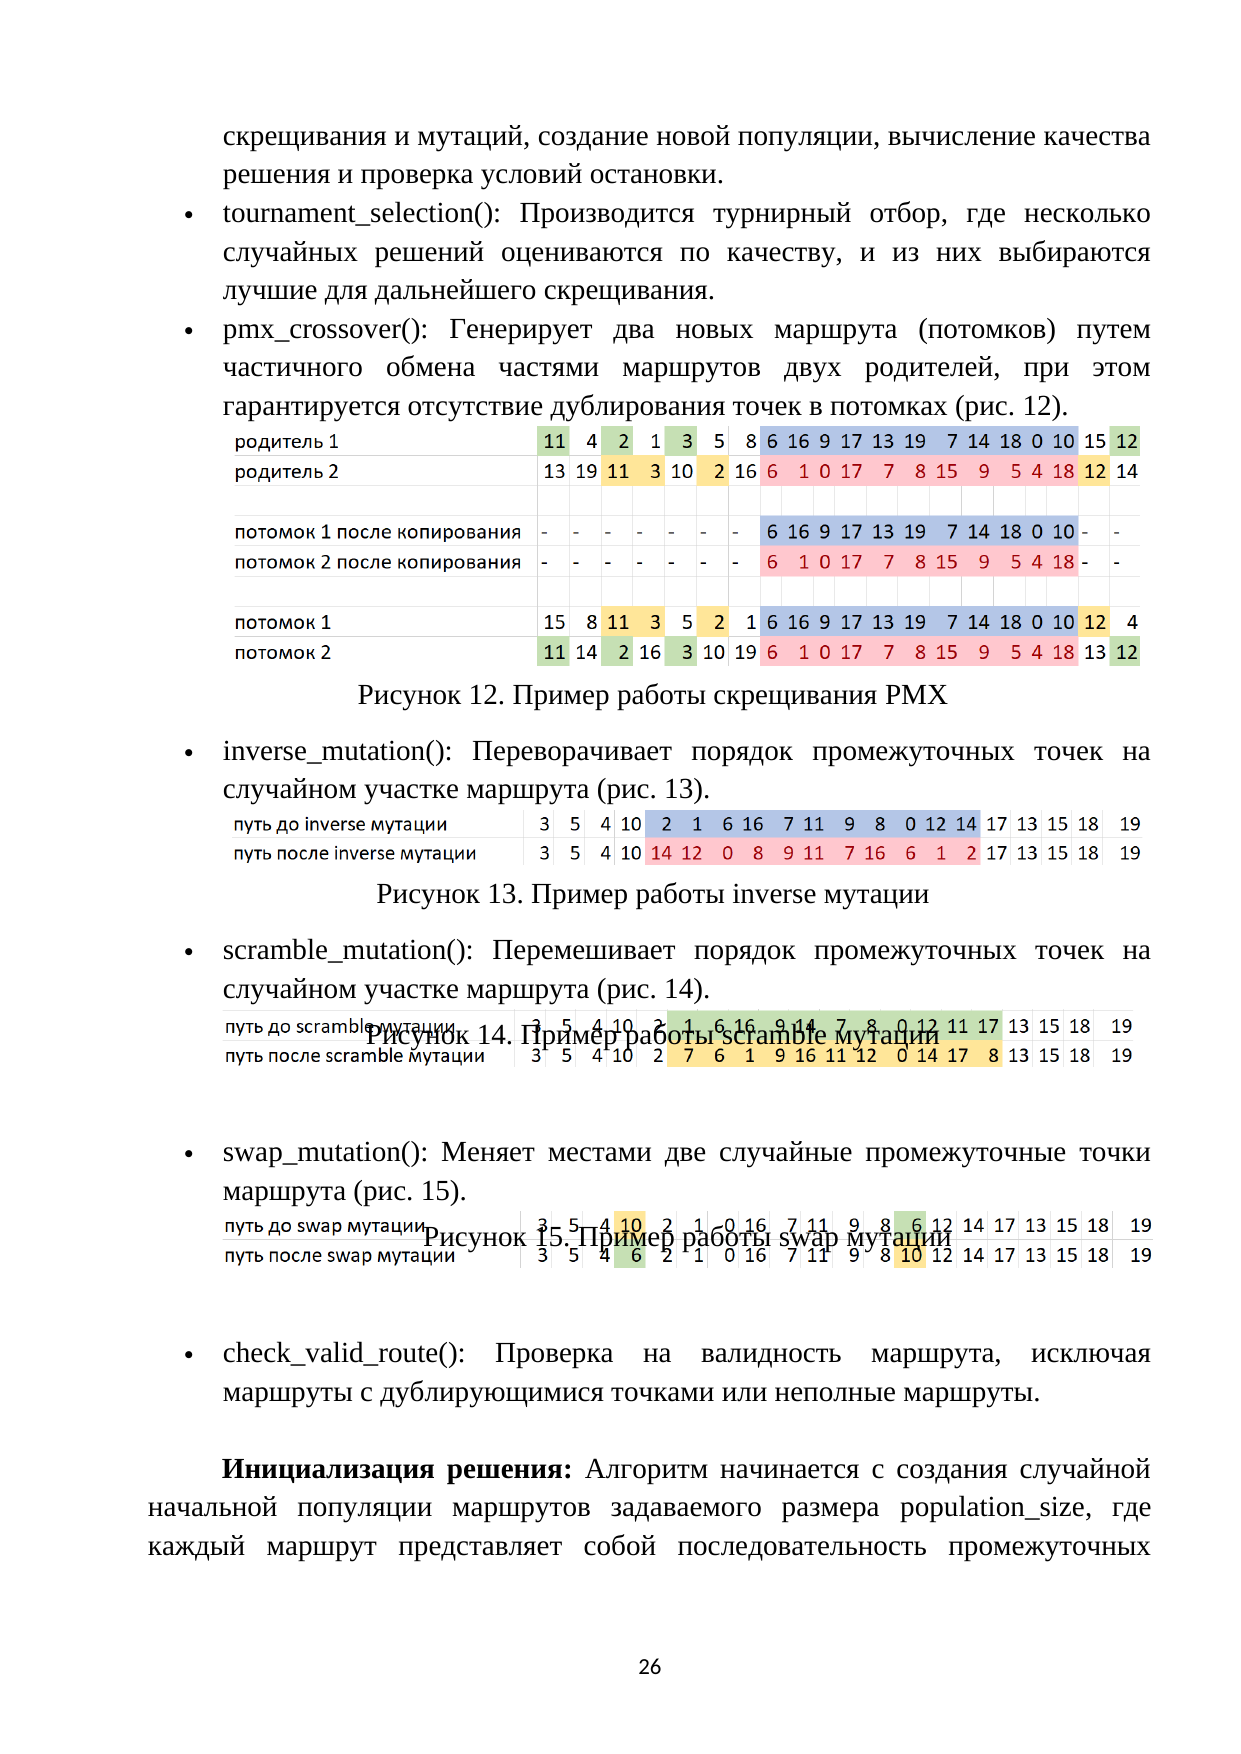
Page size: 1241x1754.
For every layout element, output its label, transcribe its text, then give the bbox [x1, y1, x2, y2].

list scramble_mutation(): Перемешивает порядок промежуточных точек на случайном участке маршрута (рис. 14). [185, 932, 1152, 1004]
picture [234, 426, 1140, 666]
list check_valid_route(): Проверка на валидность маршрута, исключая маршруты с дублирующимися точками или неполные маршруты. [185, 1335, 1152, 1407]
list inverse_mutation(): Переворачивает порядок промежуточных точек на случайном участке маршрута (рис. 13). [185, 733, 1152, 805]
list swap_mutation(): Меняет местами две случайные промежуточные точки маршрута (рис. 15). [185, 1134, 1152, 1206]
picture [222, 1211, 1153, 1268]
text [148, 1451, 1152, 1562]
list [185, 118, 1152, 190]
list pmx_crossover(): Генерирует два новых маршрута (потомков) путем частичного обмена частями маршрутов двух родителей, при этом гарантируется отсутствие дублирования точек в потомках (рис. 12). [185, 311, 1152, 421]
list tournament_selection(): Производится турнирный отбор, где несколько случайных решений оцениваются по качеству, и из них выбираются лучшие для дальнейшего скрещивания. [185, 195, 1152, 306]
picture [222, 1009, 1134, 1067]
picture [232, 810, 1143, 865]
